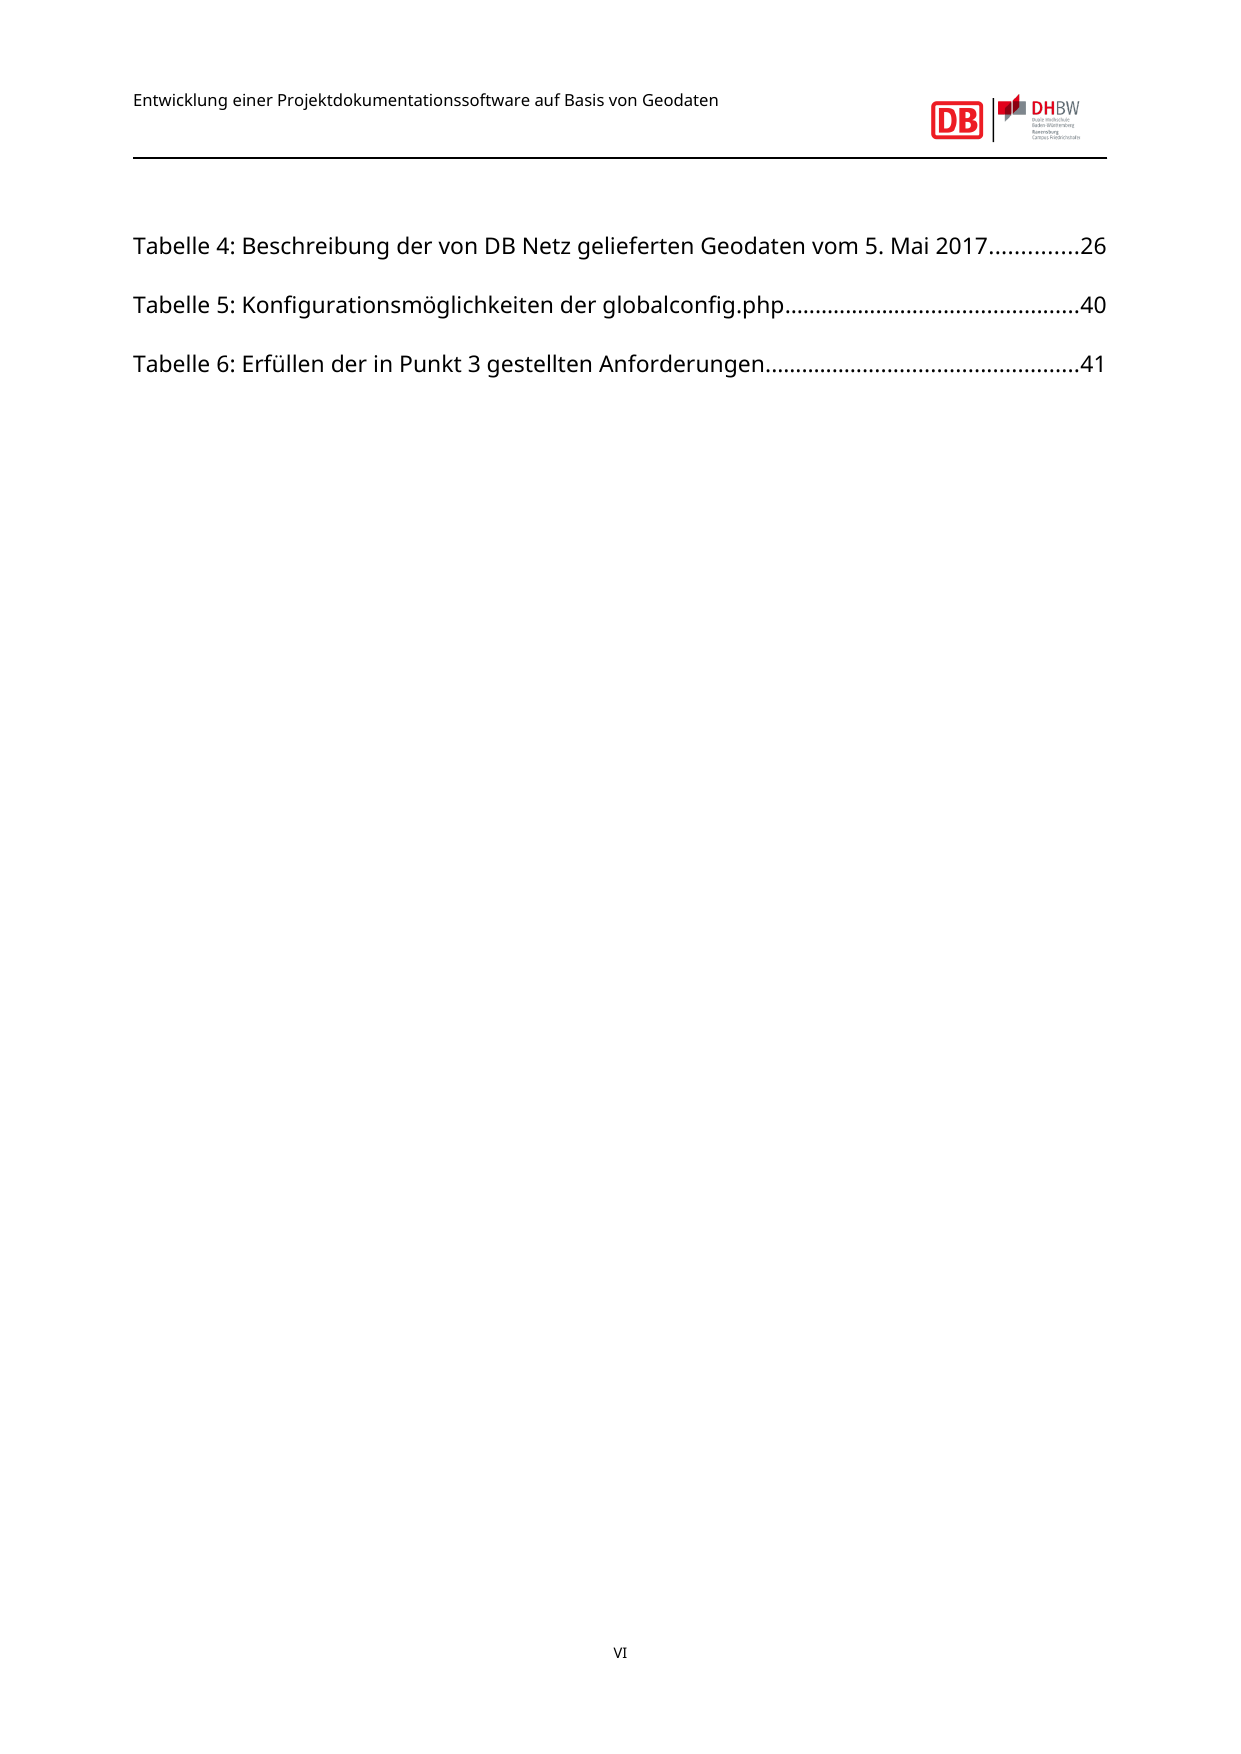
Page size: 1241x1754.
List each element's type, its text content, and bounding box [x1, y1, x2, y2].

text Tabelle 4: Beschreibung der von DB Netz gelieferten Geodaten vom 5. Mai 2017 26 [133, 229, 1107, 261]
text Tabelle 5: Konfigurationsmöglichkeiten der globalconfig.php 40 [133, 289, 1107, 320]
picture [931, 101, 984, 140]
text Tabelle 6: Erfüllen der in Punkt 3 gestellten Anforderungen 41 [133, 348, 1107, 379]
picture [998, 94, 1081, 140]
